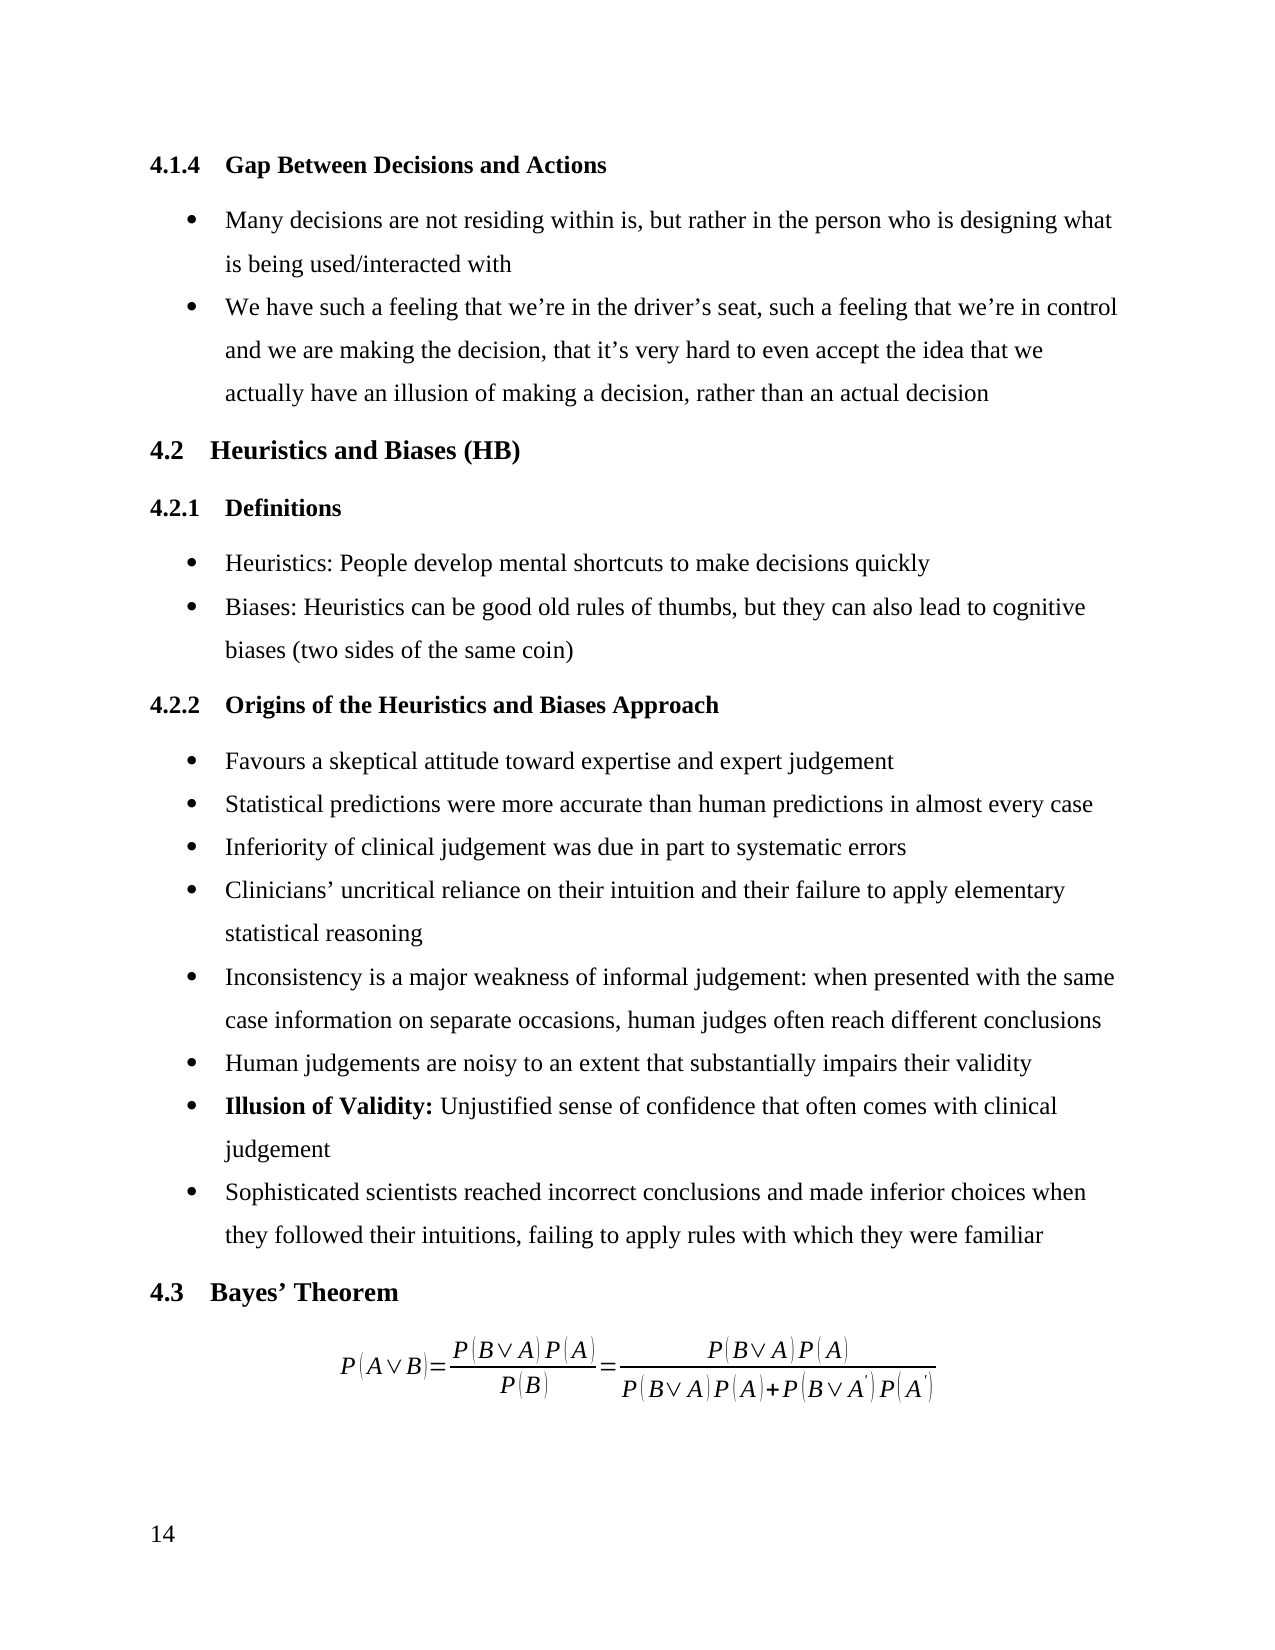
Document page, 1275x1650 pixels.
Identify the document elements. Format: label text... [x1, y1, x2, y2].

list Human judgements are noisy to an extent that substantially impairs their validity [187, 1048, 1125, 1077]
list Clinicians’ uncritical reliance on their intuition and their failure to apply elementary statistical reasoning [187, 875, 1125, 947]
list Inferiority of clinical judgement was due in part to systematic errors [187, 832, 1125, 861]
list Heuristics: People develop mental shortcuts to make decisions quickly [187, 548, 1125, 577]
list Statistical predictions were more accurate than human predictions in almost every case [187, 789, 1125, 818]
subtitle Heuristics and Biases (HB) [150, 434, 1125, 465]
subtitle Gap Between Decisions and Actions [150, 150, 1125, 179]
list Illusion of Validity: Unjustified sense of confidence that often comes with clinical judgement [187, 1091, 1125, 1163]
subtitle Definitions [150, 493, 1125, 522]
list We have such a feeling that we’re in the driver’s seat, such a feeling that we’re in control and we are making the decision, that it’s very hard to even accept the idea that we actually have an illusion of making a decision, rather than an actual decision [187, 292, 1125, 407]
list Sophisticated scientists reached incorrect conclusions and made inferior choices when they followed their intuitions, failing to apply rules with which they were familiar [187, 1177, 1125, 1249]
list Inconsistency is a major weakness of informal judgement: when presented with the same case information on separate occasions, human judges often reach different conclusions [187, 962, 1125, 1033]
subtitle Origins of the Heuristics and Biases Approach [150, 690, 1125, 719]
list Favours a skeptical attitude toward expertise and expert judgement [187, 746, 1125, 775]
list Many decisions are not residing within is, but rather in the person who is designing what is being used/interacted with [187, 206, 1125, 277]
subtitle Bayes’ Theorem [150, 1276, 1125, 1307]
list Biases: Heuristics can be good old rules of thumbs, but they can also lead to cognitive biases (two sides of the same coin) [187, 592, 1125, 663]
